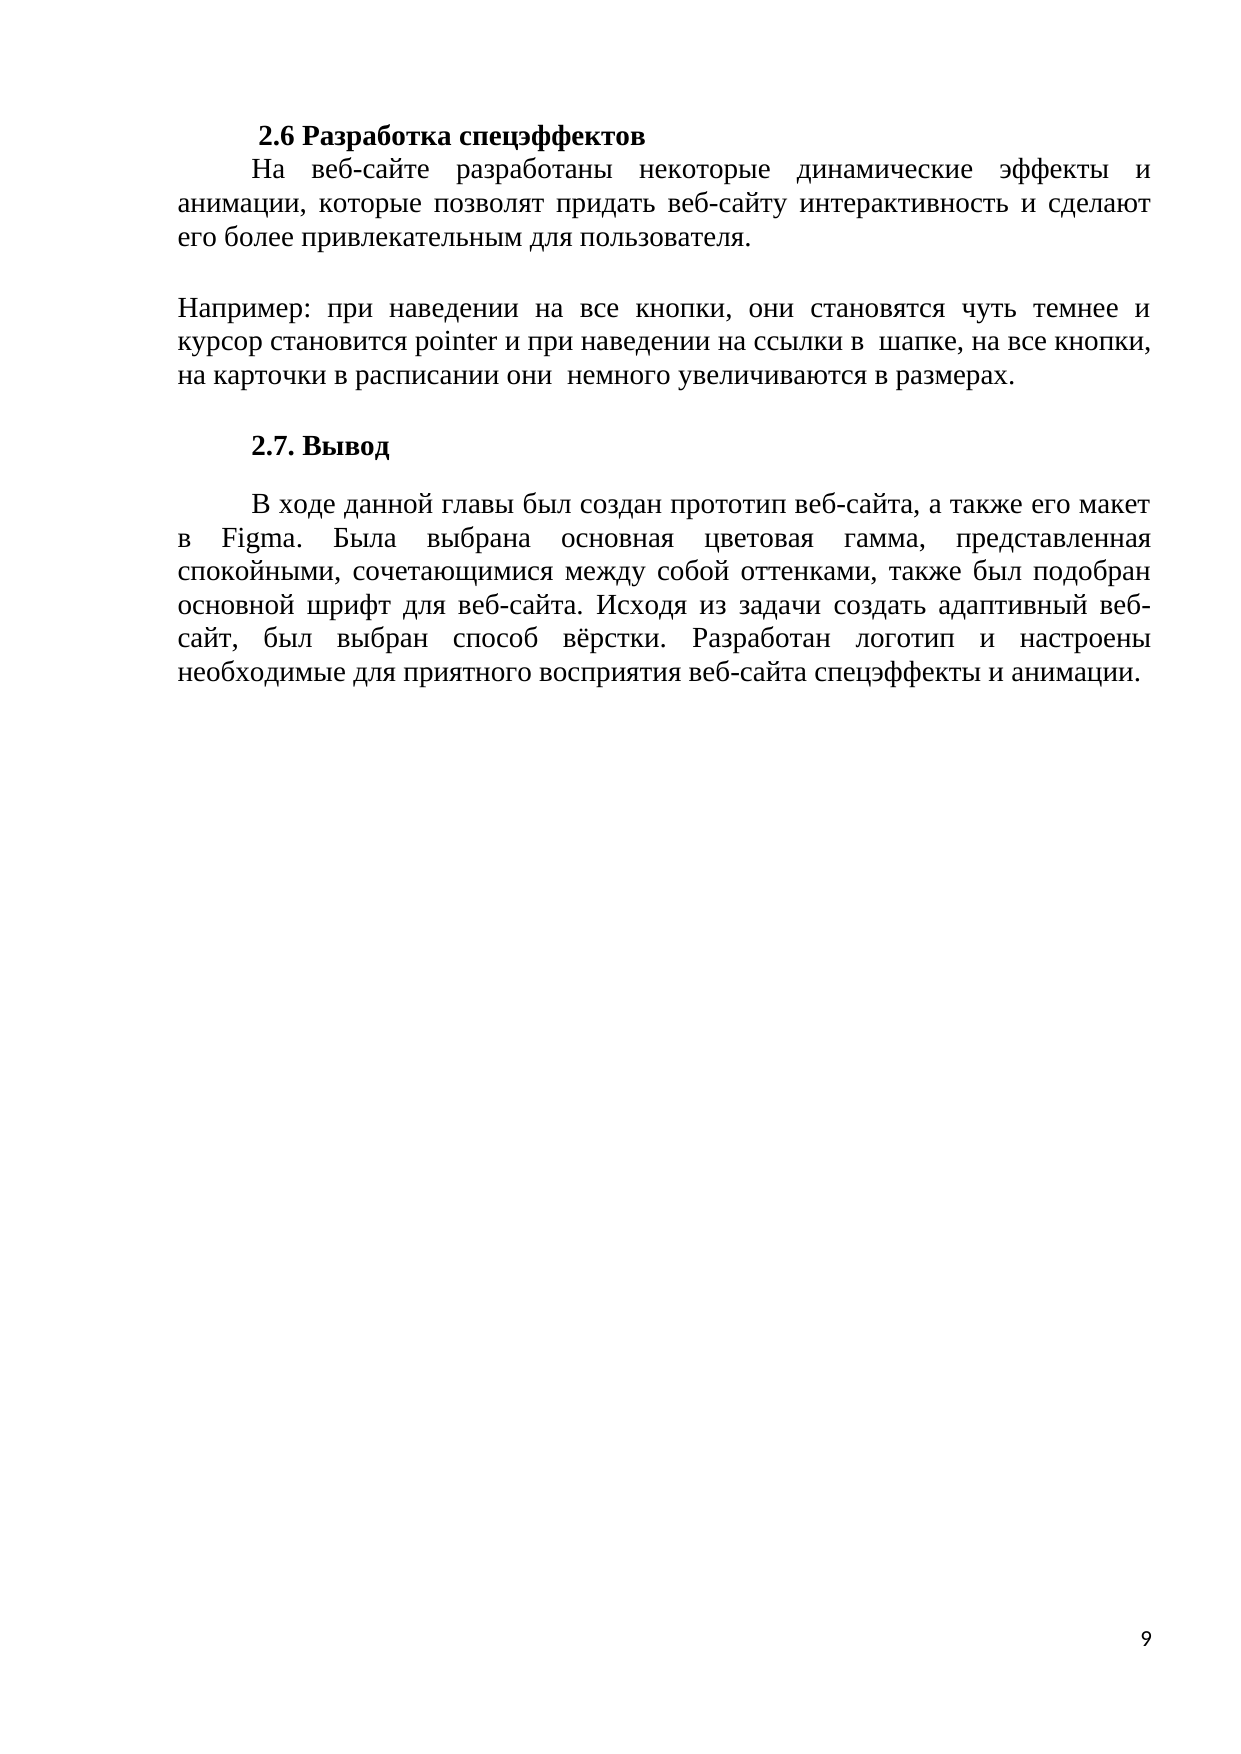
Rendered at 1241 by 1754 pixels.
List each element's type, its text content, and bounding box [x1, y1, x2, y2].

text В ходе данной главы был создан прототип веб-сайта, а также его макет в Figma. Была выбрана основная цветовая гамма, представленная спокойными, сочетающимися между собой оттенками, также был подобран основной шрифт для веб-сайта. Исходя из задачи создать адаптивный веб-сайт, был выбран способ вёрстки. Разработан логотип и настроены необходимые для приятного восприятия веб-сайта спецэффекты и анимации. [177, 486, 1152, 688]
text Например: при наведении на все кнопки, они становятся чуть темнее и курсор становится pointer и при наведении на ссылки в шапке, на все кнопки, на карточки в расписании они немного увеличиваются в размерах. [177, 290, 1152, 390]
text На веб-сайте разработаны некоторые динамические эффекты и анимации, которые позволят придать веб-сайту интерактивность и сделают его более привлекательным для пользователя. [177, 152, 1152, 252]
text 2.7. Вывод [177, 428, 1152, 461]
subtitle 2.6 Разработка спецэффектов [177, 118, 1152, 152]
